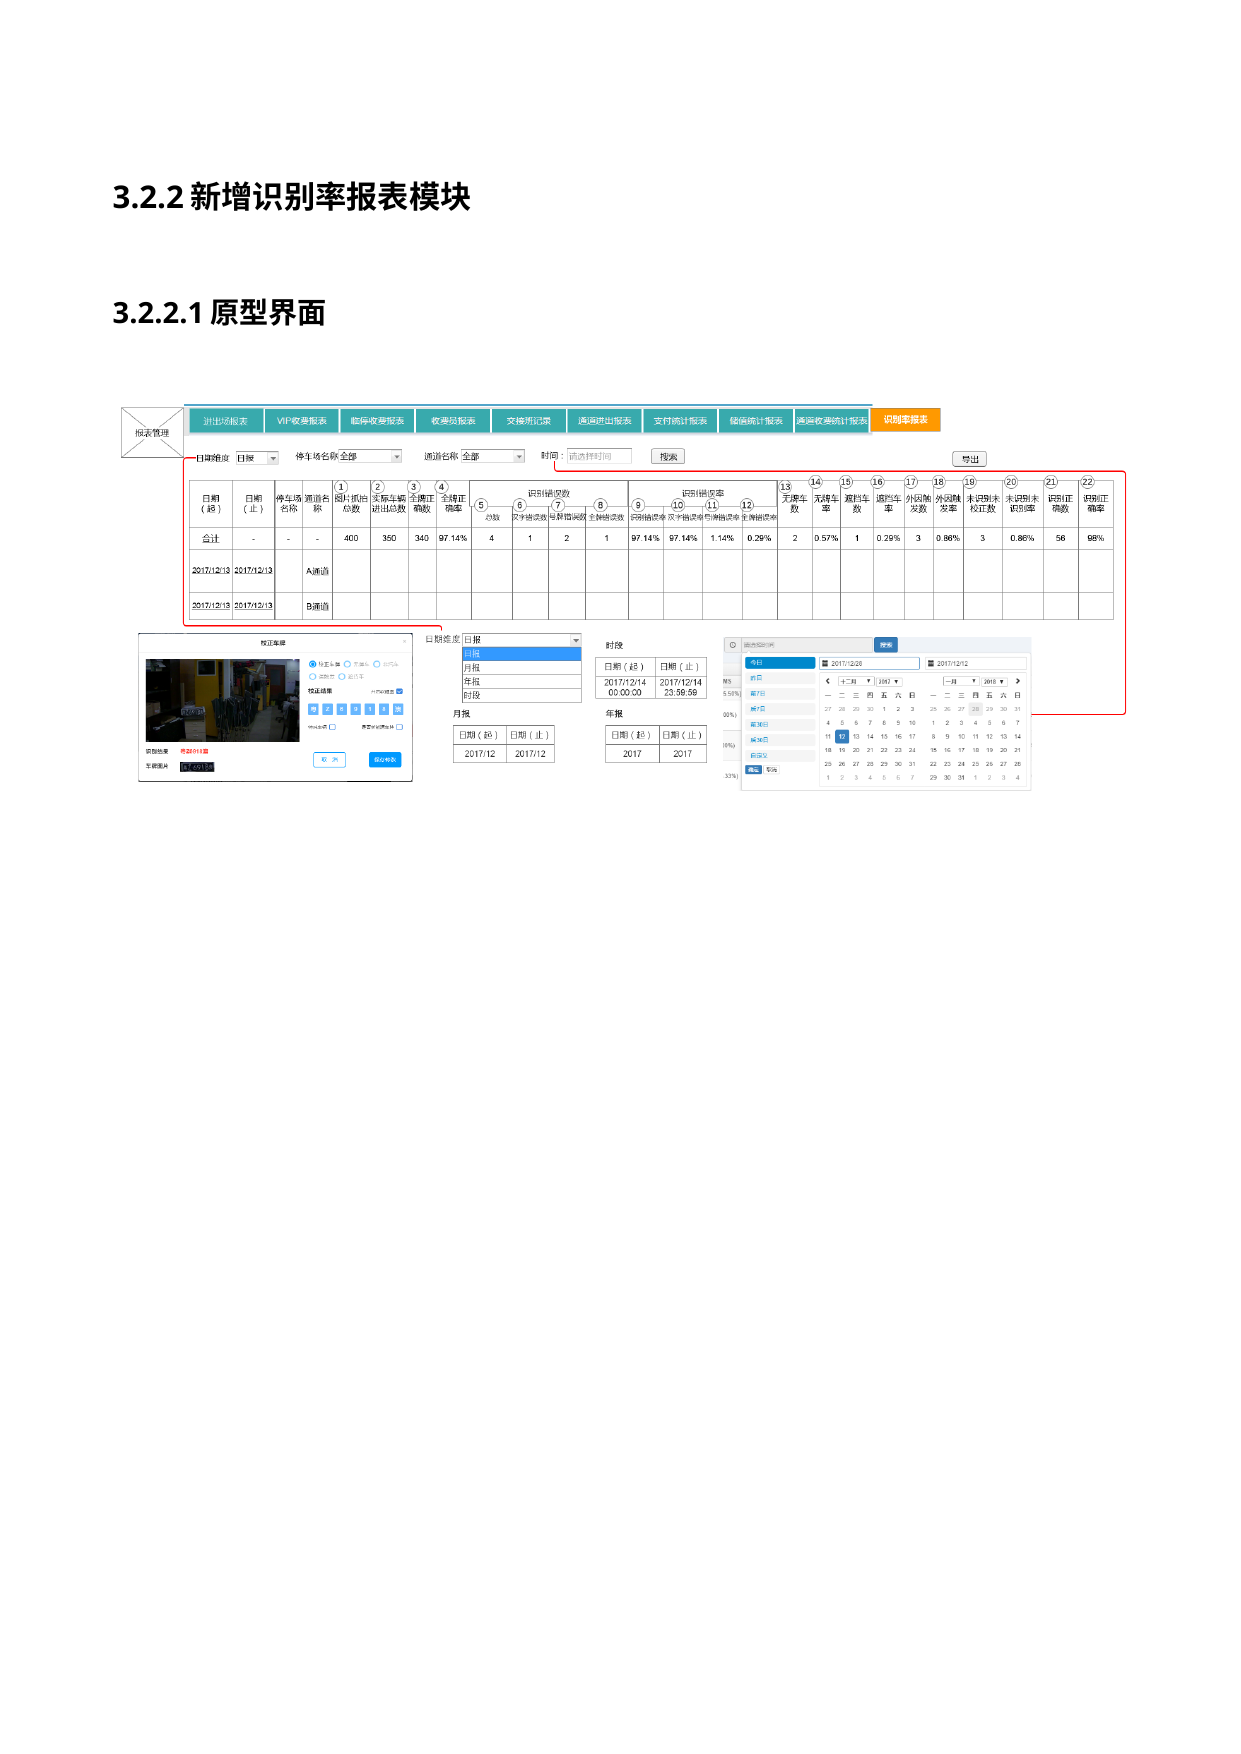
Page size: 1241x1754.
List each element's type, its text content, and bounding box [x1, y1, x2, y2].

subtitle 3.2.2新增识别率报表模块 [112, 162, 1128, 227]
picture [113, 395, 1127, 800]
subtitle 3.2.2.1原型界面 [112, 279, 1128, 344]
